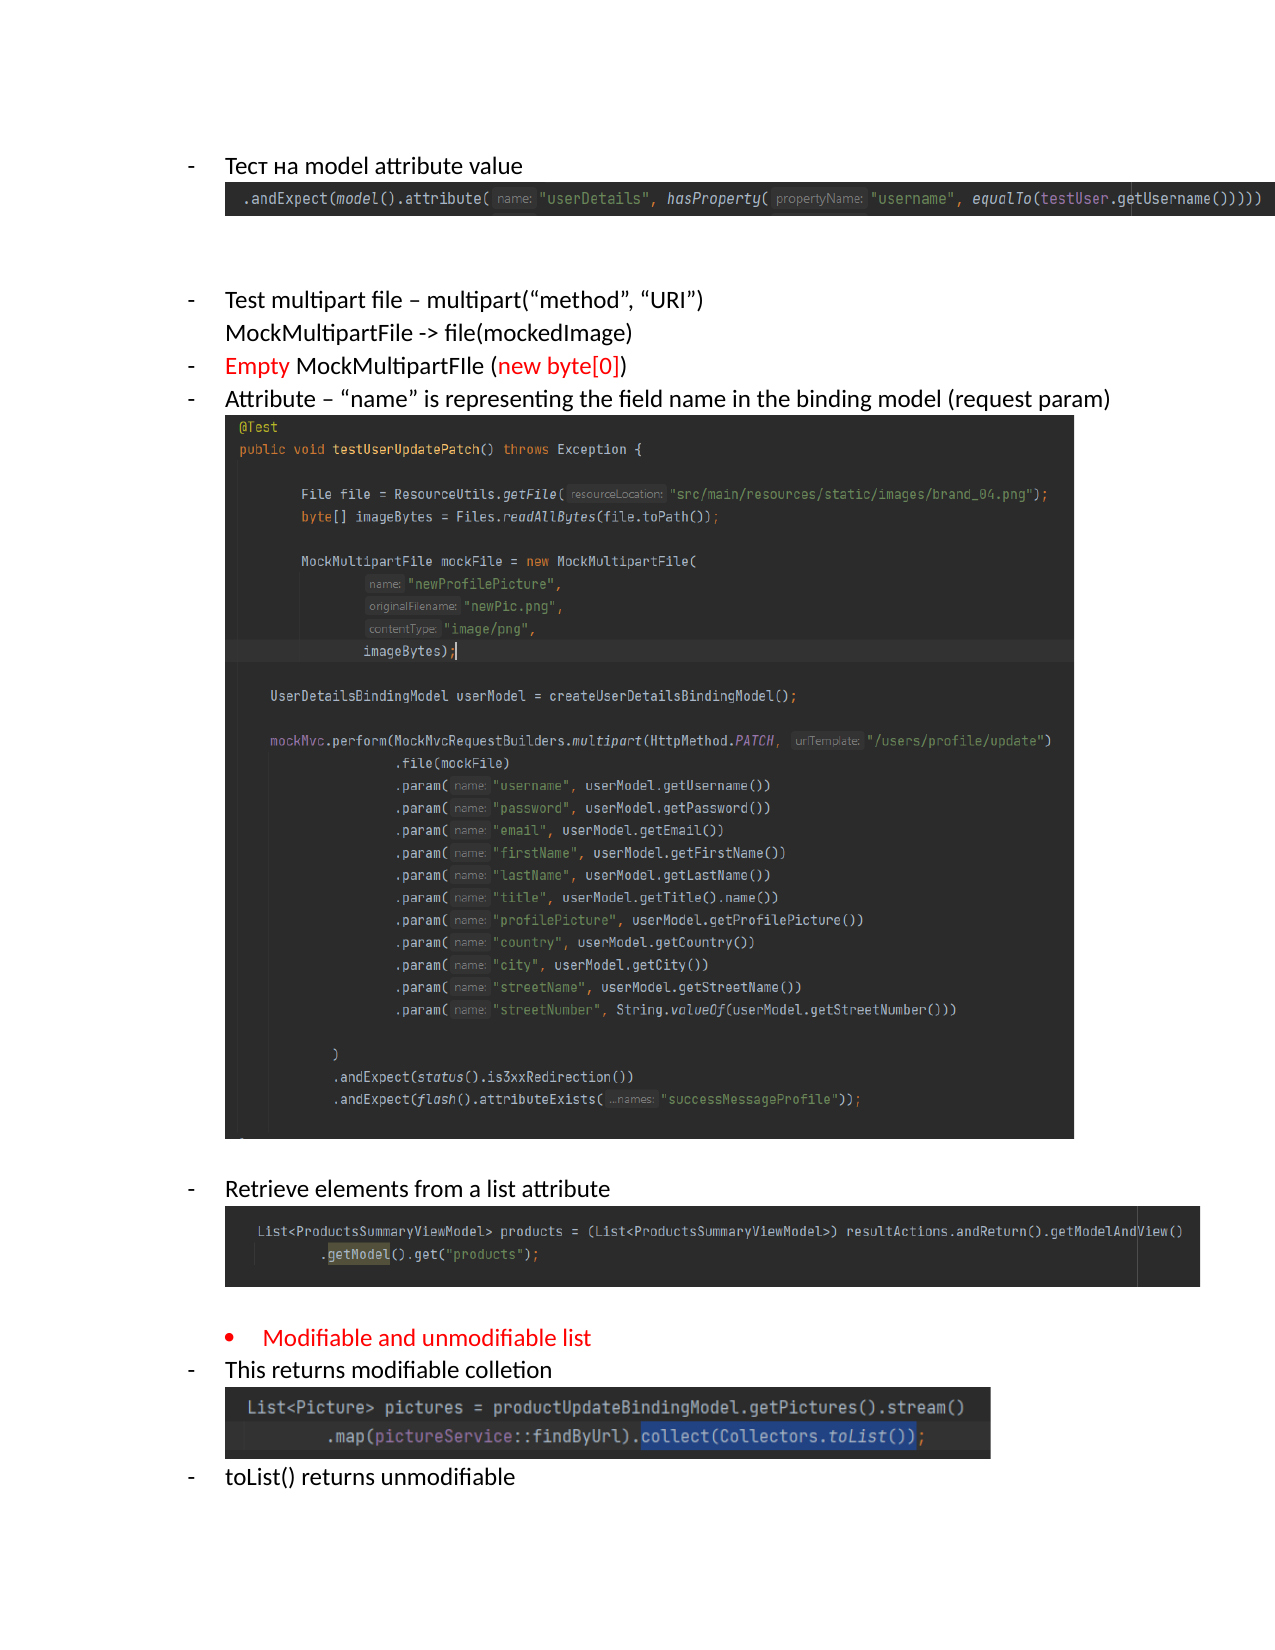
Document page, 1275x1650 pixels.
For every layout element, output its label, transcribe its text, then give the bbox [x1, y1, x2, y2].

list Attribute – “name” is representing the field name in the binding model (request param) [187, 383, 1125, 413]
picture [225, 182, 1275, 216]
list MockMultipartFile -> file(mockedImage) [225, 317, 1125, 347]
picture [225, 415, 1075, 1139]
list Modifiable and unmodifiable list [225, 1322, 1125, 1352]
list Empty MockMultipartFIle (new byte[0]) [187, 350, 1125, 380]
list toList() returns unmodifiable [187, 1461, 1125, 1491]
picture [225, 1387, 991, 1459]
list Retrieve elements from a list attribute [187, 1173, 1125, 1204]
picture [225, 1206, 1200, 1287]
list Test multipart file – multipart(“method”, “URI”) [187, 284, 1125, 314]
list Тест на model attribute value [187, 150, 1125, 181]
list This returns modifiable colletion [187, 1354, 1125, 1385]
